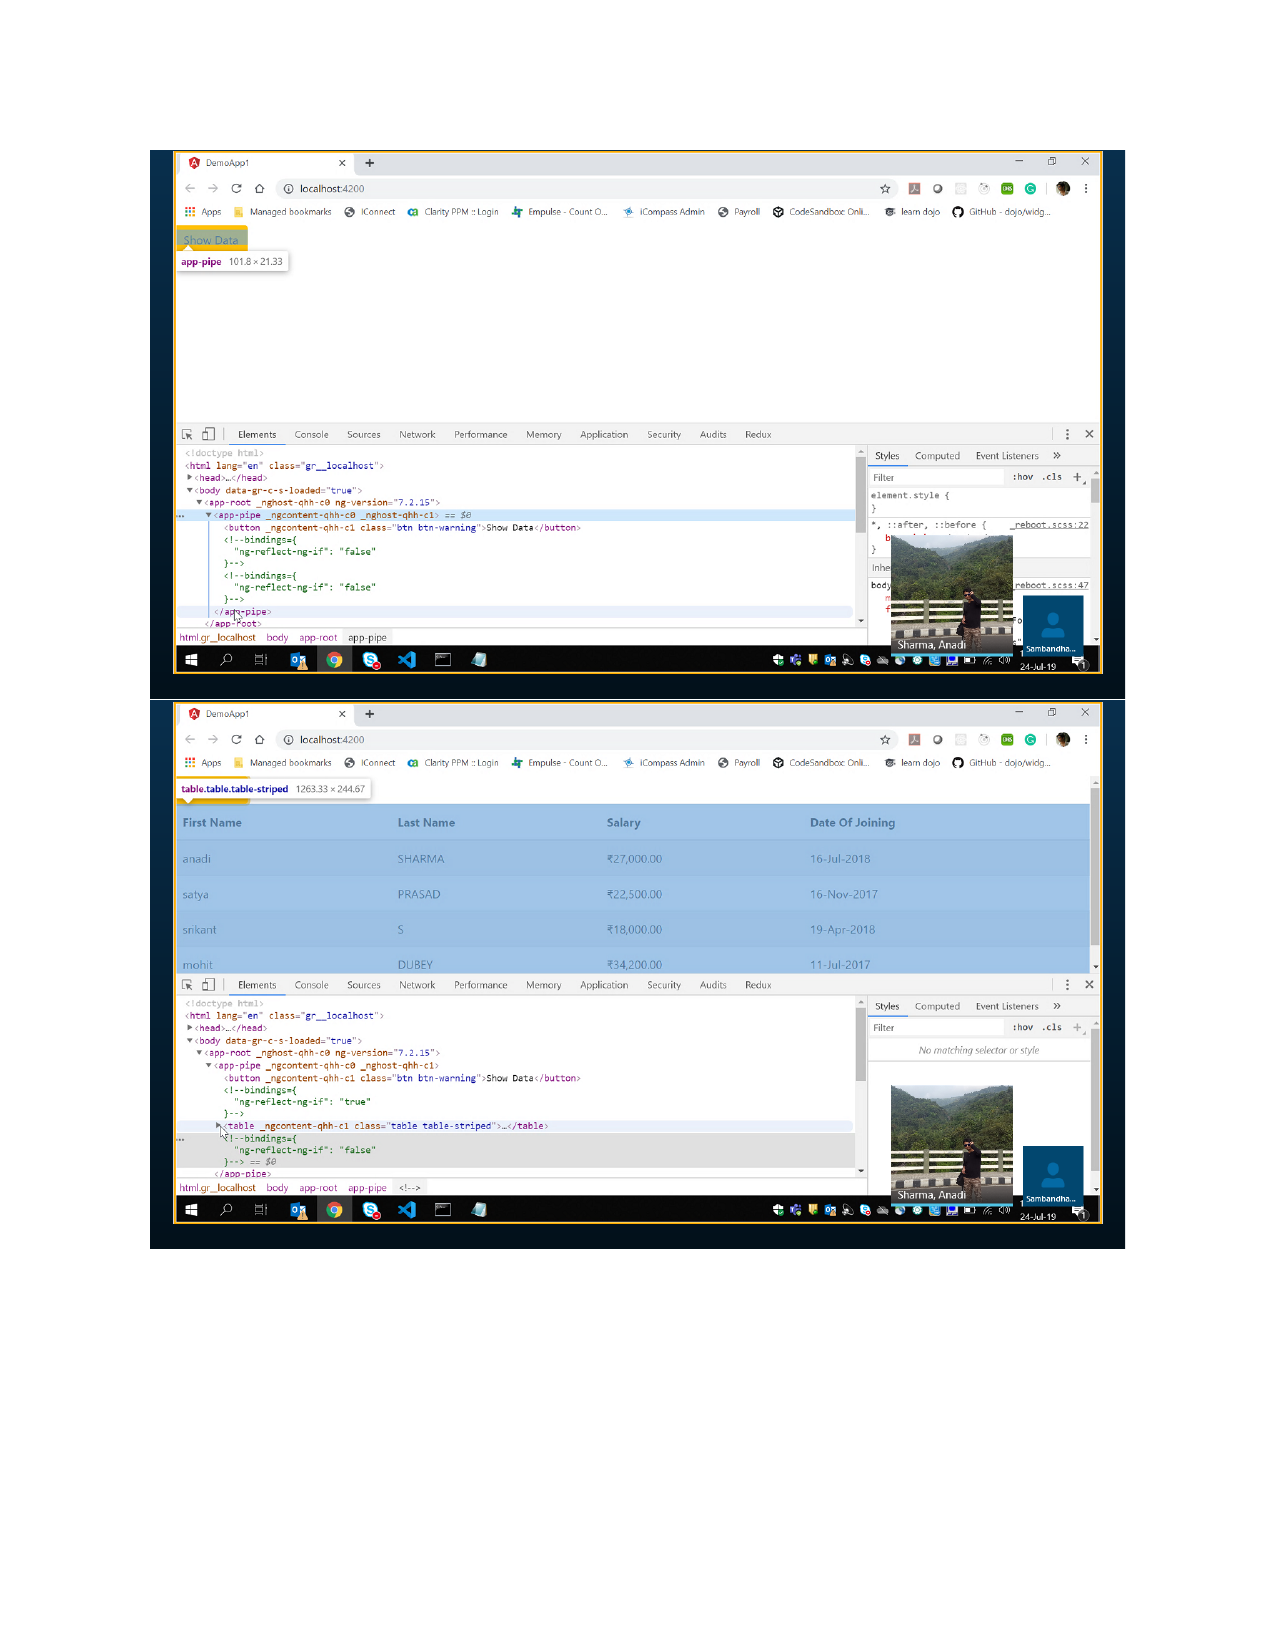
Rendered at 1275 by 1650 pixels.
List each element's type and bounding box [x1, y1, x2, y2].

picture [150, 700, 1125, 1249]
picture [150, 150, 1125, 699]
